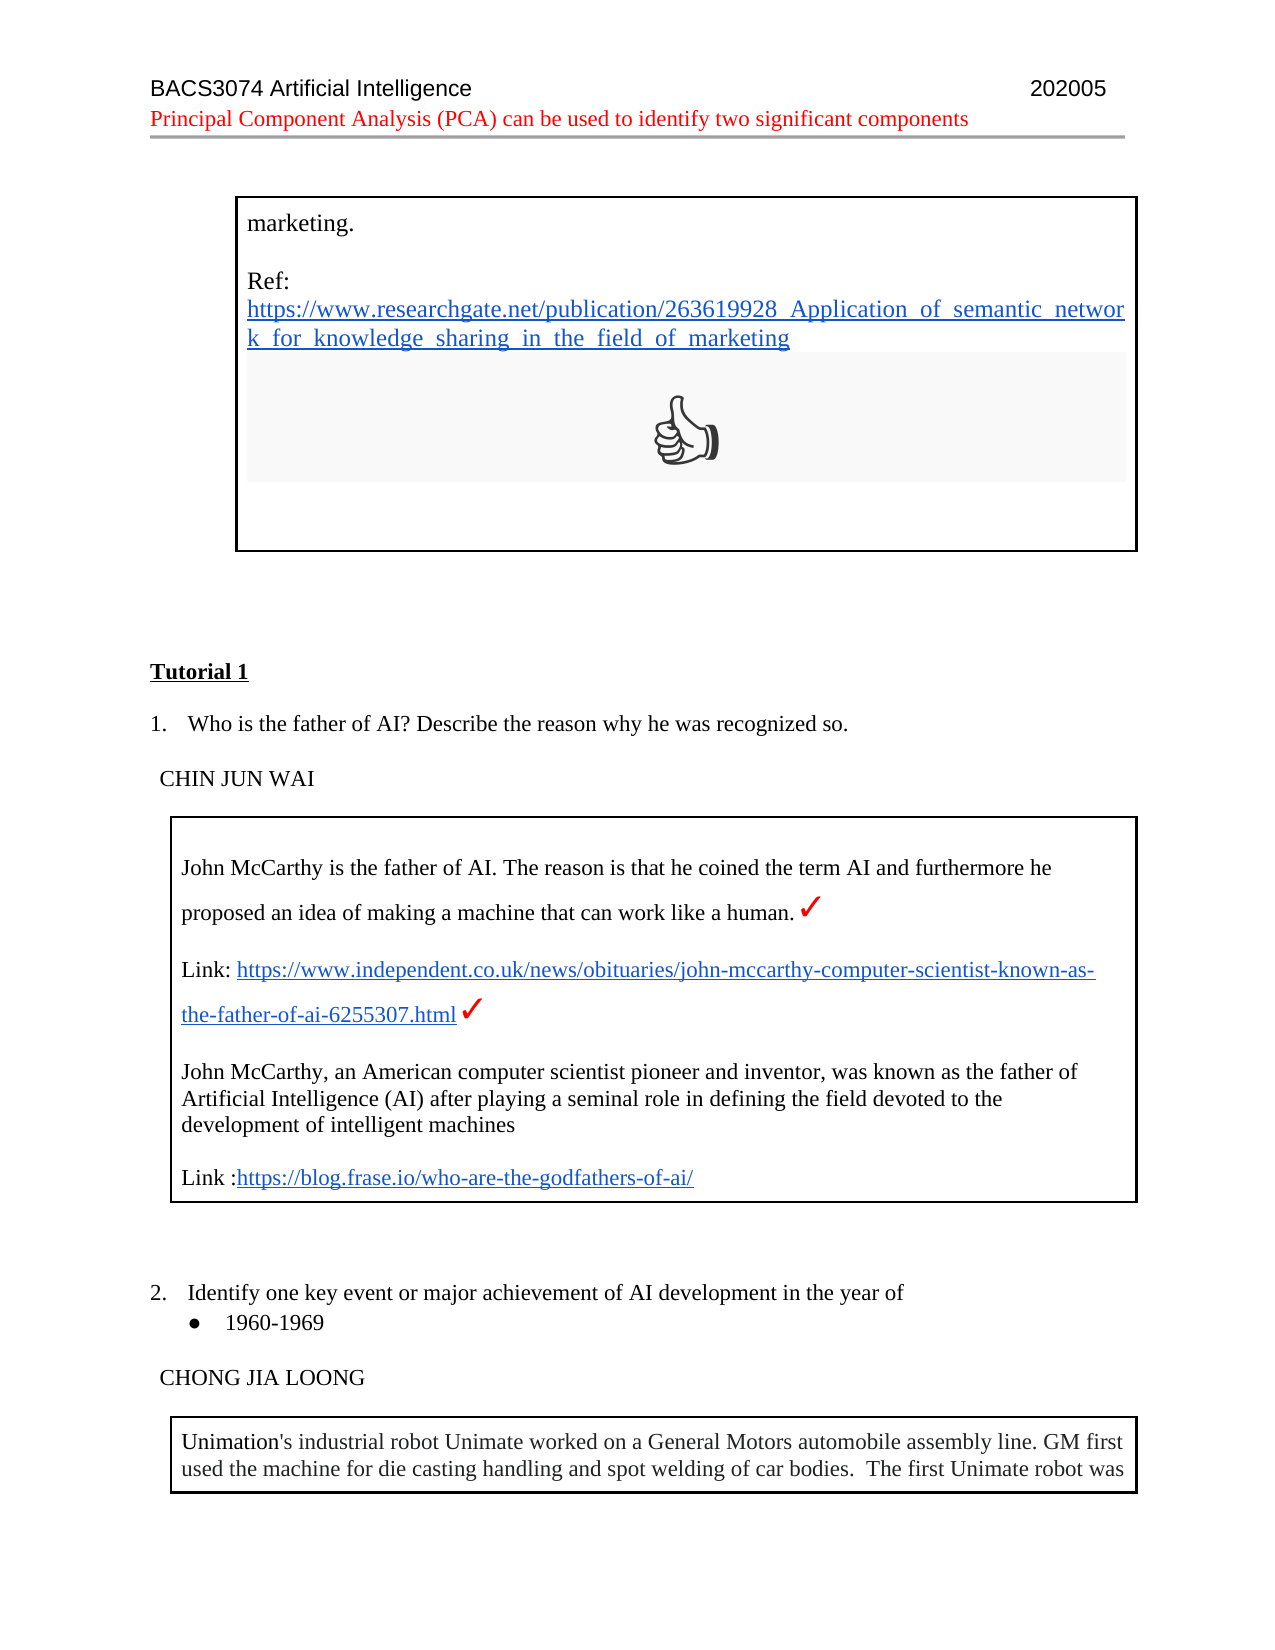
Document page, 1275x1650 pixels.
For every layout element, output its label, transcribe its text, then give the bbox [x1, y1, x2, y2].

text CHONG JIA LOONG [159, 1364, 1125, 1391]
list Identify one key event or major achievement of AI development in the year of [150, 1279, 1125, 1305]
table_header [172, 1418, 1135, 1491]
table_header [238, 198, 1135, 549]
text Tutorial 1 [150, 658, 1125, 684]
table_header John McCarthy is the father of AI. The reason is that he coined the term AI and furthermore he proposed an idea of making a machine that can work like a human.✓ Link: https://www.independent.co.uk/news/obituaries/john-mccarthy-computer-scientist-known-as-the-father-of-ai-6255307.html✓ John McCarthy, an American computer scientist pioneer and inventor, was known as the father of Artificial Intelligence (AI) after playing a seminal role in defining the field devoted to the development of intelligent machines Link :https://blog.frase.io/who-are-the-godfathers-of-ai/ [172, 818, 1135, 1201]
list 1960-1969 [187, 1309, 1125, 1336]
list Who is the father of AI? Describe the reason why he was recognized so. [150, 709, 1125, 736]
text CHIN JUN WAI [159, 765, 1125, 791]
